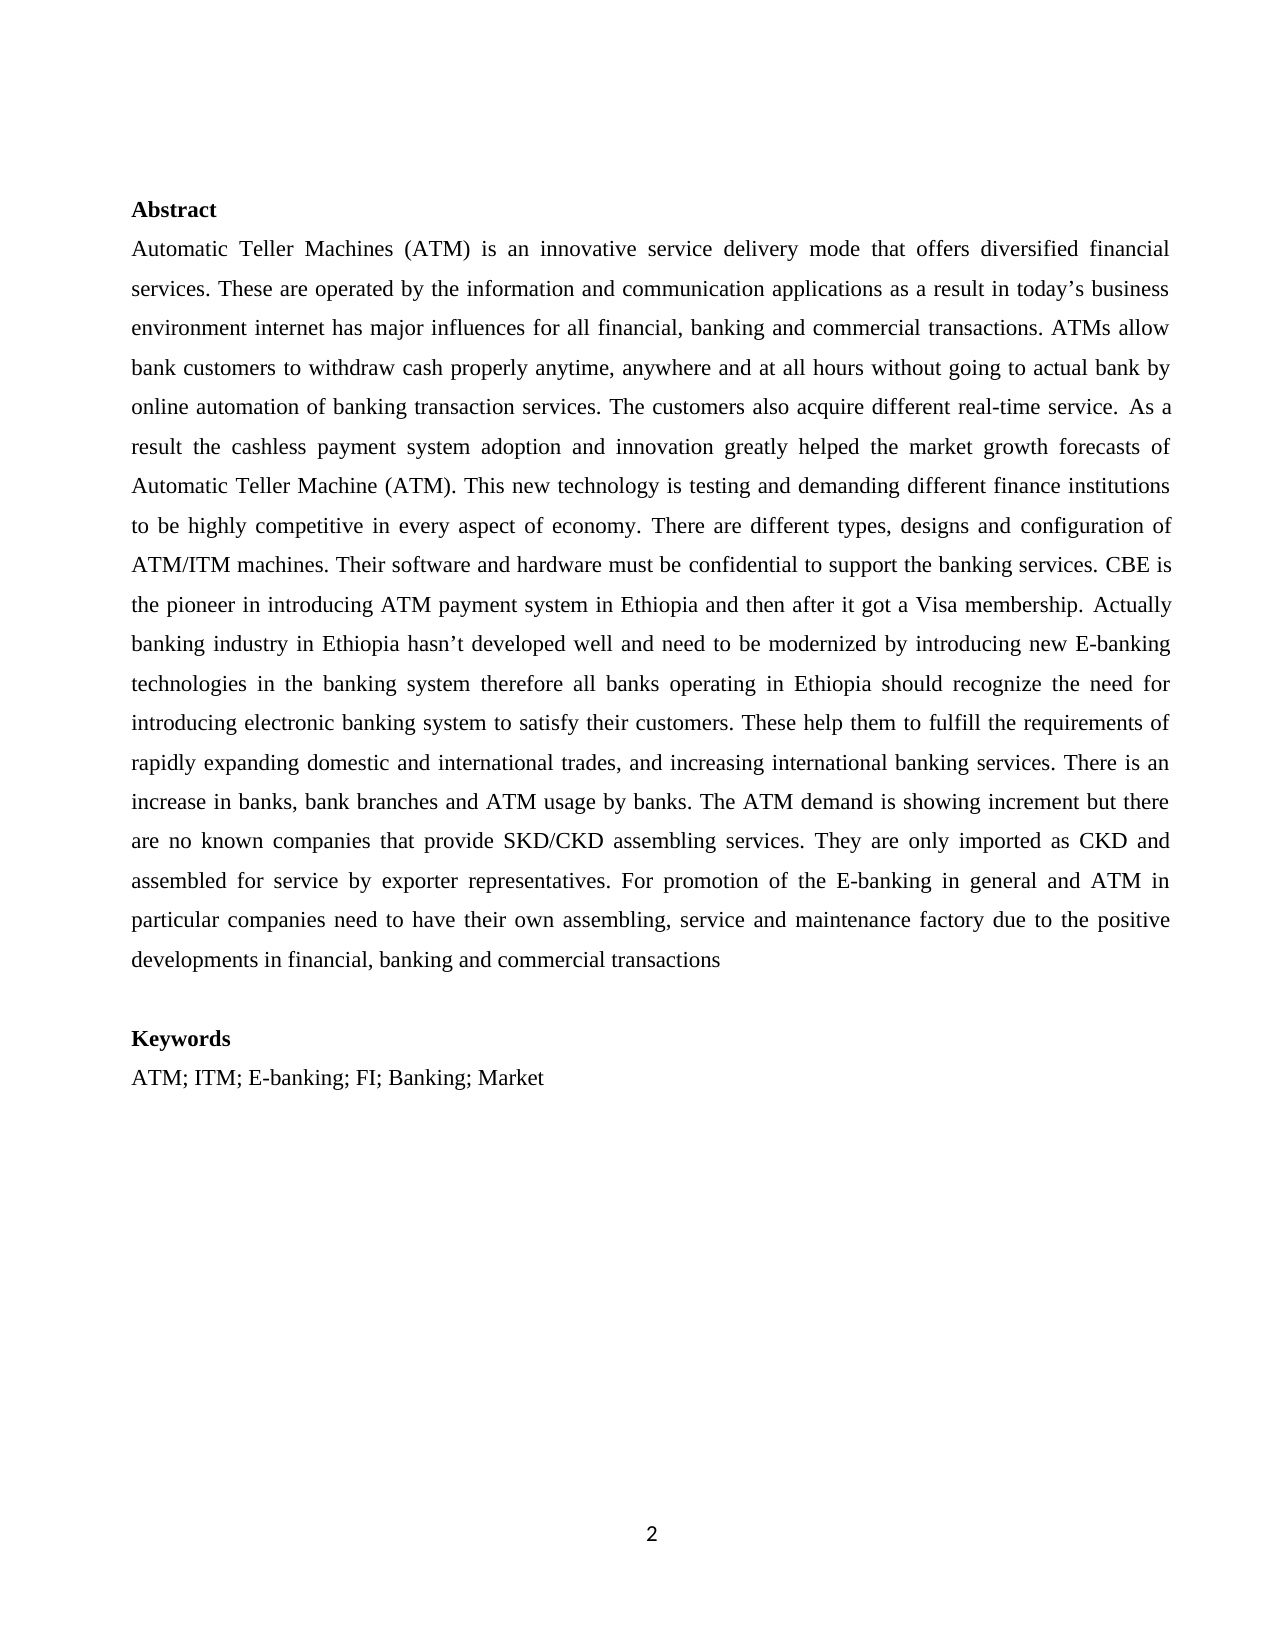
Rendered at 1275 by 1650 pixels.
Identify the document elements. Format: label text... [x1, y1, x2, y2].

text ATM; ITM; E-banking; FI; Banking; Market [131, 1064, 1172, 1091]
text Automatic Teller Machines (ATM) is an innovative service delivery mode that offers diversified financial services. These are operated by the information and communication applications as a result in today’s business environment internet has major influences for all financial, banking and commercial transactions. ATMs allow bank customers to withdraw cash properly anytime, anywhere and at all hours without going to actual bank by online automation of banking transaction services. The customers also acquire different real-time service. As a result the cashless payment system adoption and innovation greatly helped the market growth forecasts of Automatic Teller Machine (ATM). This new technology is testing and demanding different finance institutions to be highly competitive in every aspect of economy. There are different types, designs and configuration of ATM/ITM machines. Their software and hardware must be confidential to support the banking services. CBE is the pioneer in introducing ATM payment system in Ethiopia and then after it got a Visa membership. Actually banking industry in Ethiopia hasn’t developed well and need to be modernized by introducing new E-banking technologies in the banking system therefore all banks operating in Ethiopia should recognize the need for introducing electronic banking system to satisfy their customers. These help them to fulfill the requirements of rapidly expanding domestic and international trades, and increasing international banking services. There is an increase in banks, bank branches and ATM usage by banks. The ATM demand is showing increment but there are no known companies that provide SKD/CKD assembling services. They are only imported as CKD and assembled for service by exporter representatives. For promotion of the E-banking in general and ATM in particular companies need to have their own assembling, service and maintenance factory due to the positive developments in financial, banking and commercial transactions [131, 235, 1172, 972]
text Abstract [131, 196, 1172, 222]
text Keywords [131, 1025, 1172, 1051]
